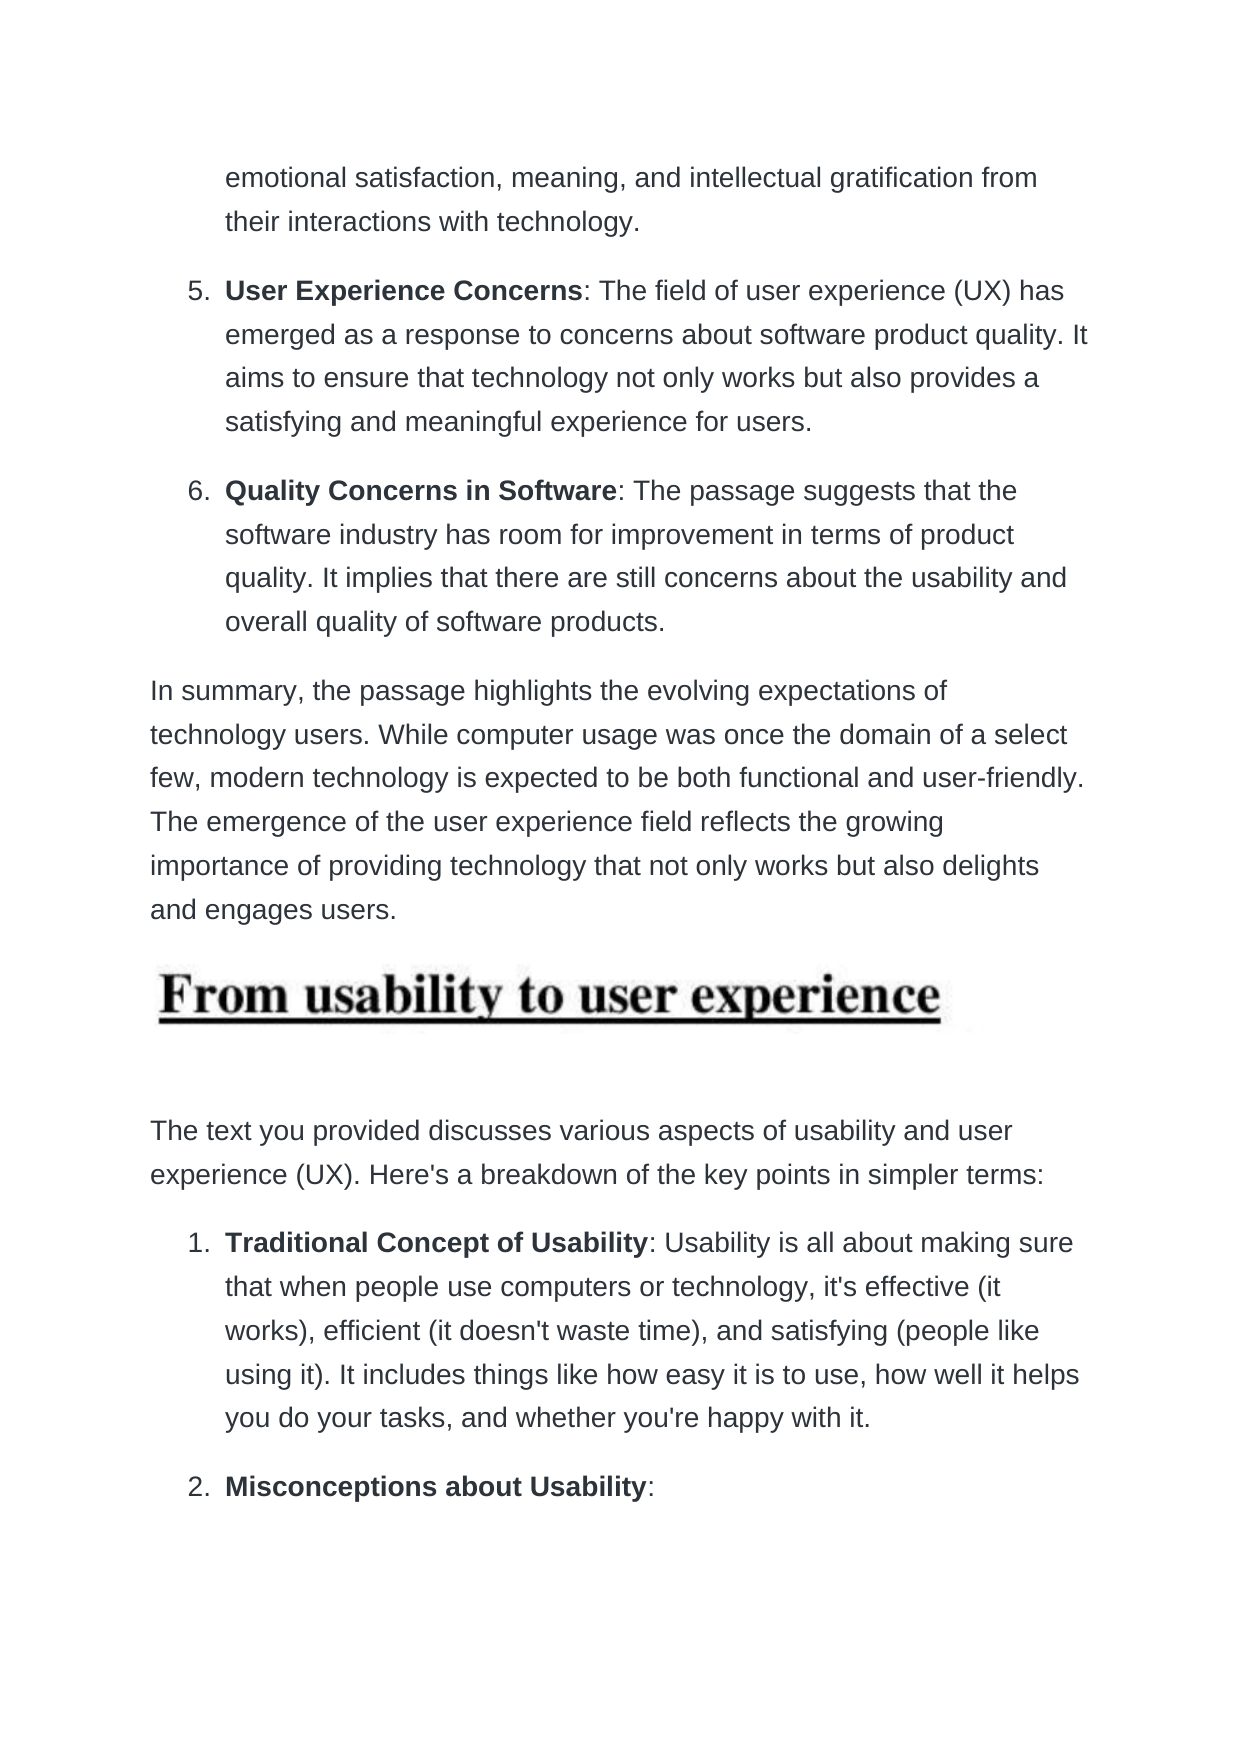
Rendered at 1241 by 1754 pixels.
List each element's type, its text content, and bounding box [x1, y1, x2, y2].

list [187, 150, 1090, 237]
text The text you provided discusses various aspects of usability and user experience (UX). Here's a breakdown of the key points in simpler terms: [150, 1059, 1090, 1190]
text In summary, the passage highlights the evolving expectations of technology users. While computer usage was once the domain of a select few, modern technology is expected to be both functional and user-friendly. The emergence of the user experience field reflects the growing importance of providing technology that not only works but also delights and engages users. [150, 662, 1090, 925]
list Traditional Concept of Usability: Usability is all about making sure that when people use computers or technology, it's effective (it works), efficient (it doesn't waste time), and satisfying (people like using it). It includes things like how easy it is to use, how well it helps you do your tasks, and whether you're happy with it. [187, 1215, 1090, 1434]
list Misconceptions about Usability: [187, 1459, 1090, 1502]
picture [150, 950, 990, 1034]
list User Experience Concerns: The field of user experience (UX) has emerged as a response to concerns about software product quality. It aims to ensure that technology not only works but also provides a satisfying and meaningful experience for users. [187, 262, 1090, 437]
list Quality Concerns in Software: The passage suggests that the software industry has room for improvement in terms of product quality. It implies that there are still concerns about the usability and overall quality of software products. [187, 462, 1090, 637]
